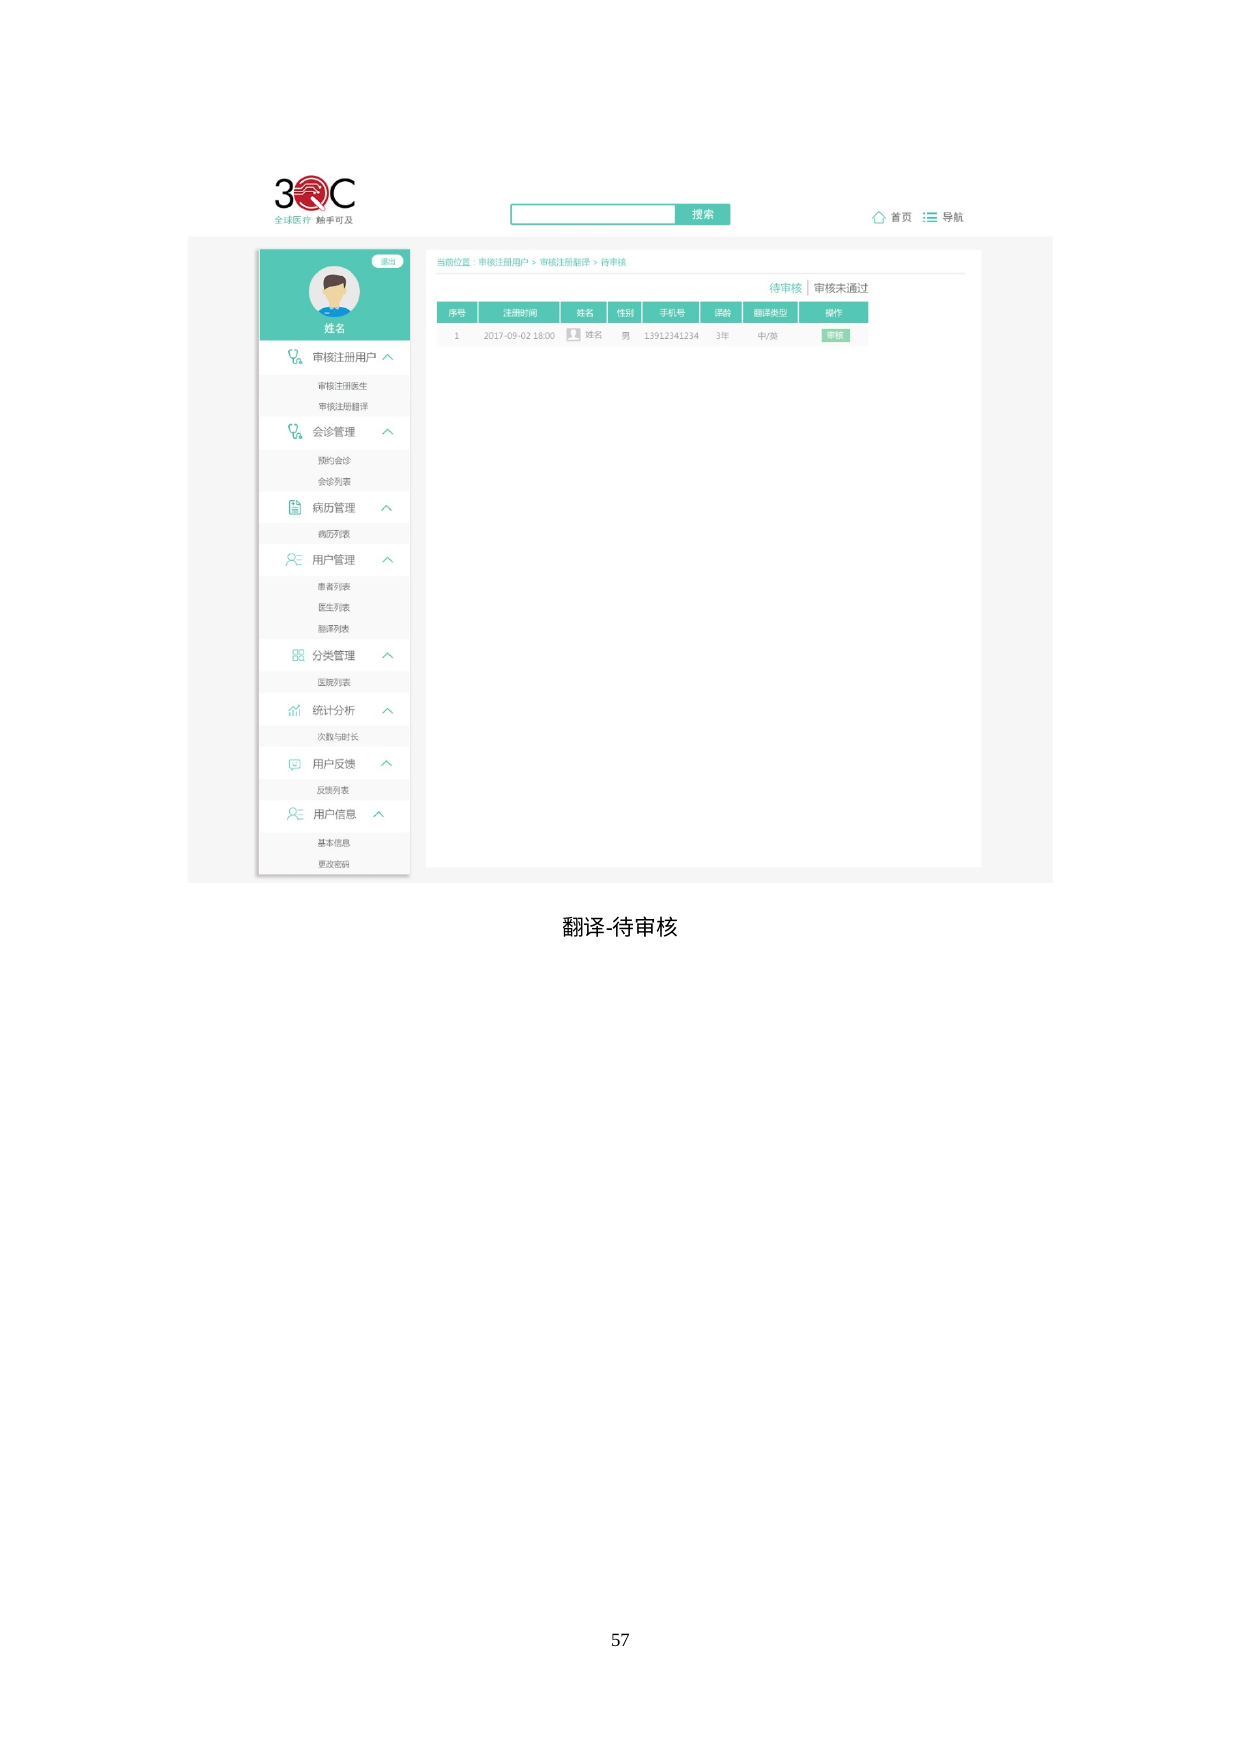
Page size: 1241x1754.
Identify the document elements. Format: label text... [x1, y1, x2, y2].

text 翻译-待审核 [187, 909, 1053, 942]
picture [187, 162, 1053, 883]
